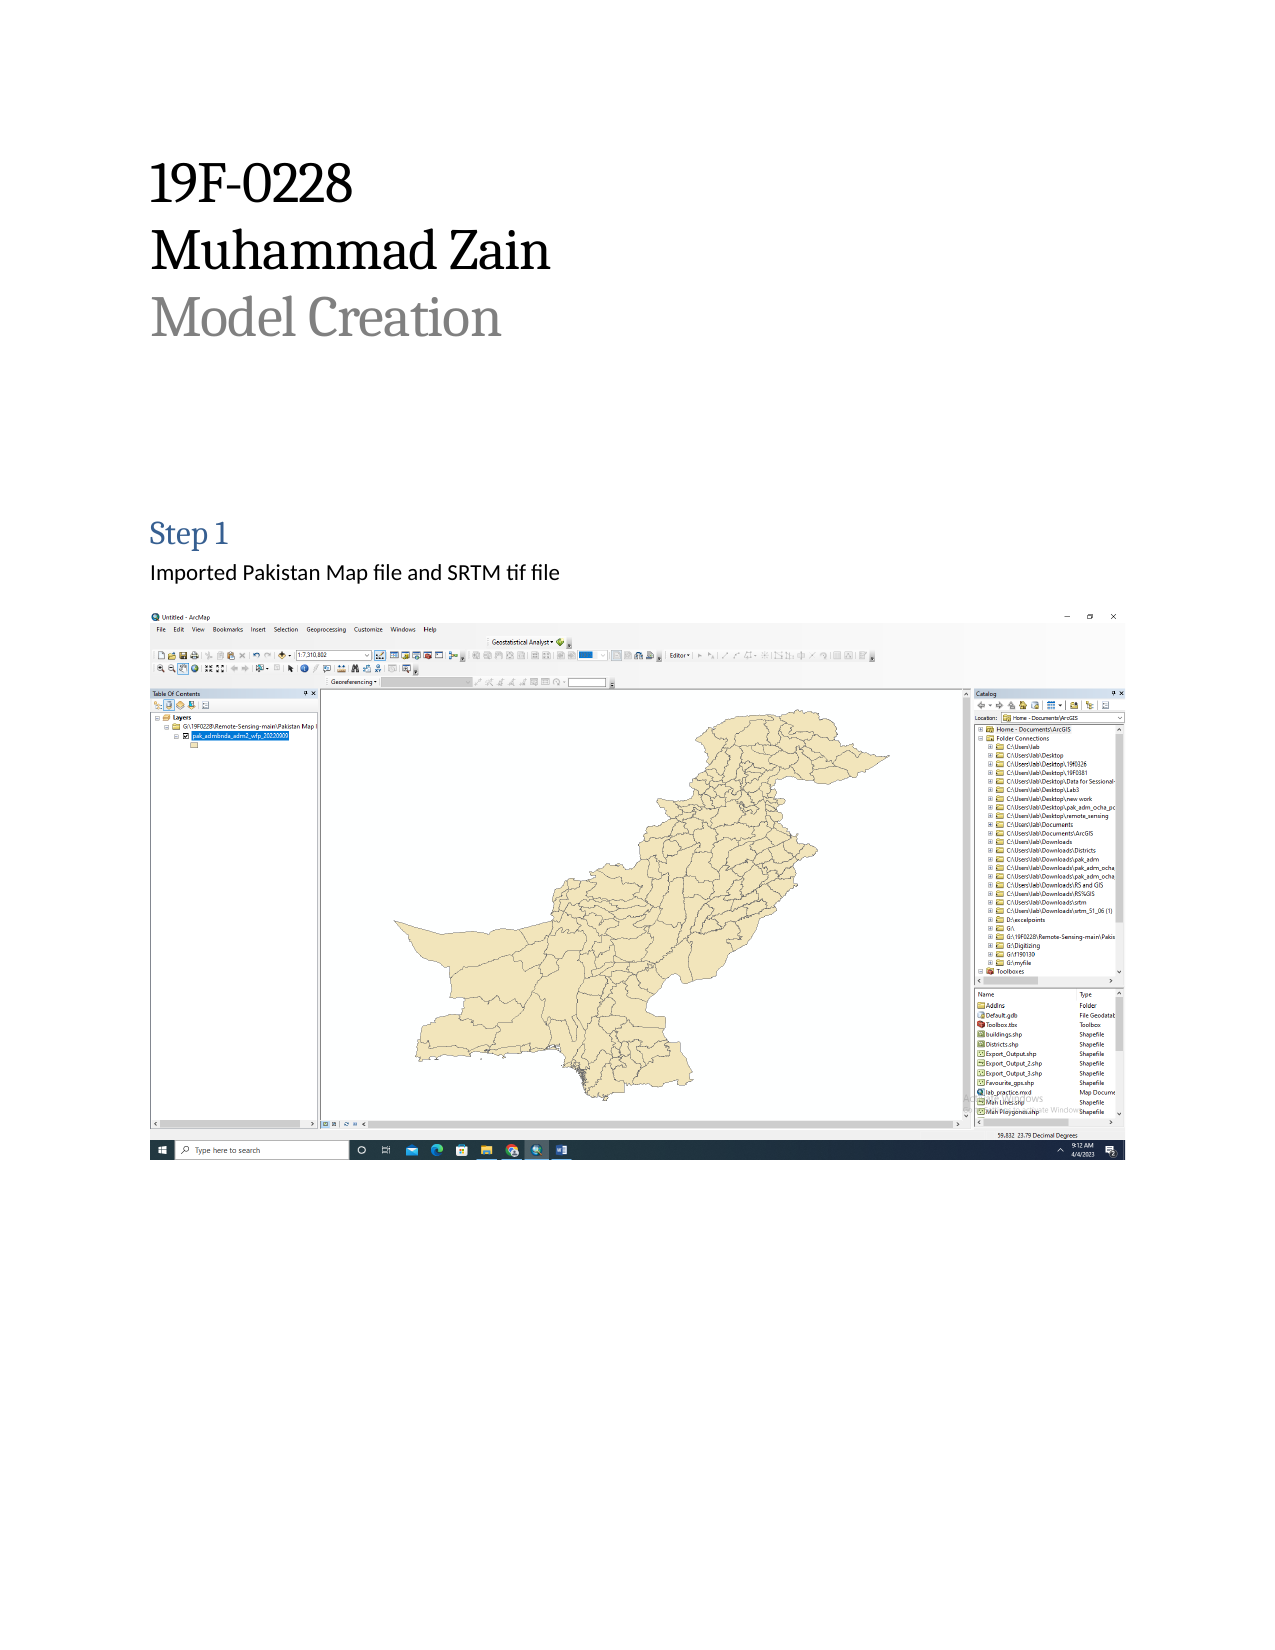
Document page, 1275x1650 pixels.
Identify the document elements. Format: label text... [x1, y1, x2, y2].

title Muhammad Zain [150, 217, 1125, 284]
title Model Creation [150, 284, 1125, 351]
title 19F-0228 [150, 150, 1125, 217]
picture [150, 611, 1125, 1160]
subtitle Step 1 [150, 514, 1125, 553]
text Imported Pakistan Map file and SRTM tif file [150, 558, 1125, 587]
